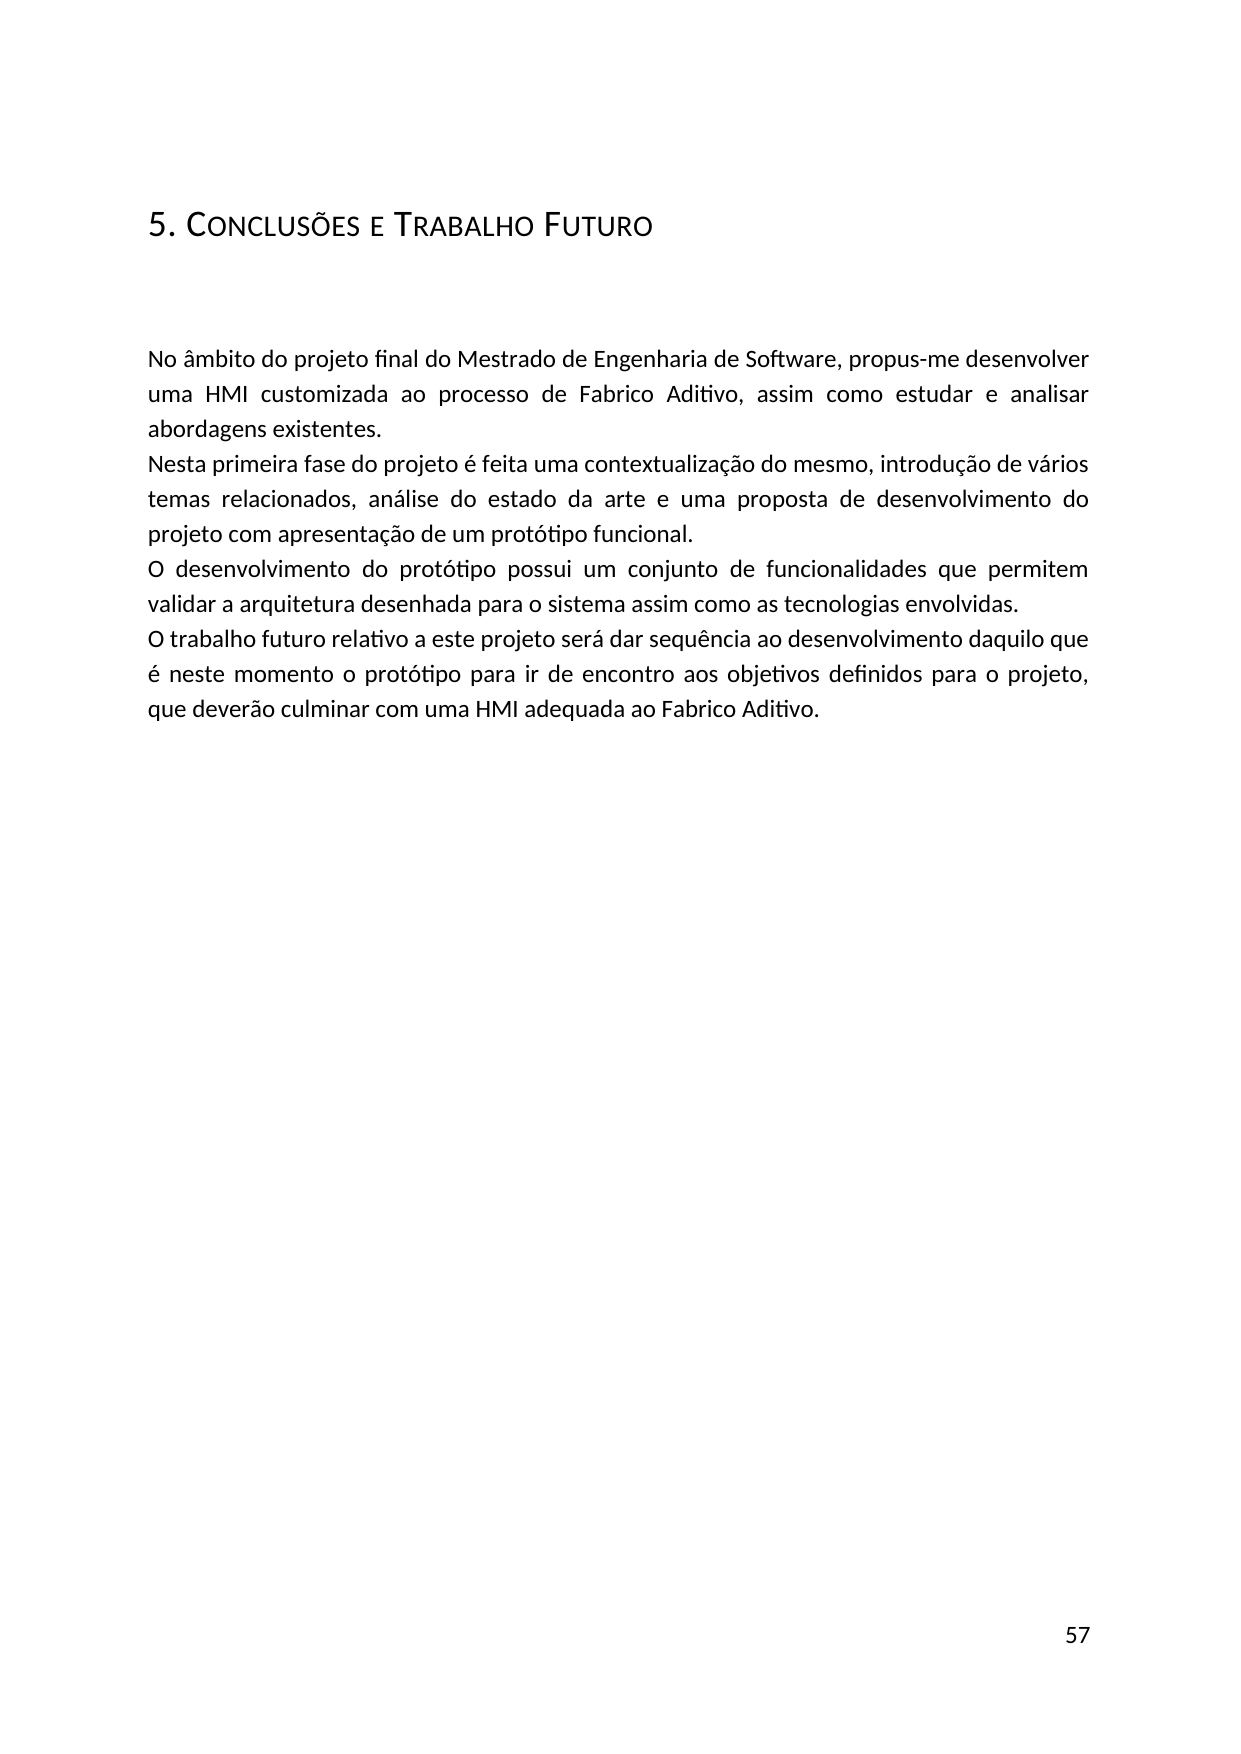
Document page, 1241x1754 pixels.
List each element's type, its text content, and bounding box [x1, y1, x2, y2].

text O trabalho futuro relativo a este projeto será dar sequência ao desenvolvimento daquilo que é neste momento o protótipo para ir de encontro aos objetivos definidos para o projeto, que deverão culminar com uma HMI adequada ao Fabrico Aditivo. [148, 623, 1090, 724]
text O desenvolvimento do protótipo possui um conjunto de funcionalidades que permitem validar a arquitetura desenhada para o sistema assim como as tecnologias envolvidas. [148, 553, 1090, 619]
text Nesta primeira fase do projeto é feita uma contextualização do mesmo, introdução de vários temas relacionados, análise do estado da arte e uma proposta de desenvolvimento do projeto com apresentação de um protótipo funcional. [148, 448, 1090, 549]
text No âmbito do projeto final do Mestrado de Engenharia de Software, propus-me desenvolver uma HMI customizada ao processo de Fabrico Aditivo, assim como estudar e analisar abordagens existentes. [148, 343, 1090, 444]
subtitle 5. Conclusões e Trabalho Futuro [148, 200, 1090, 246]
